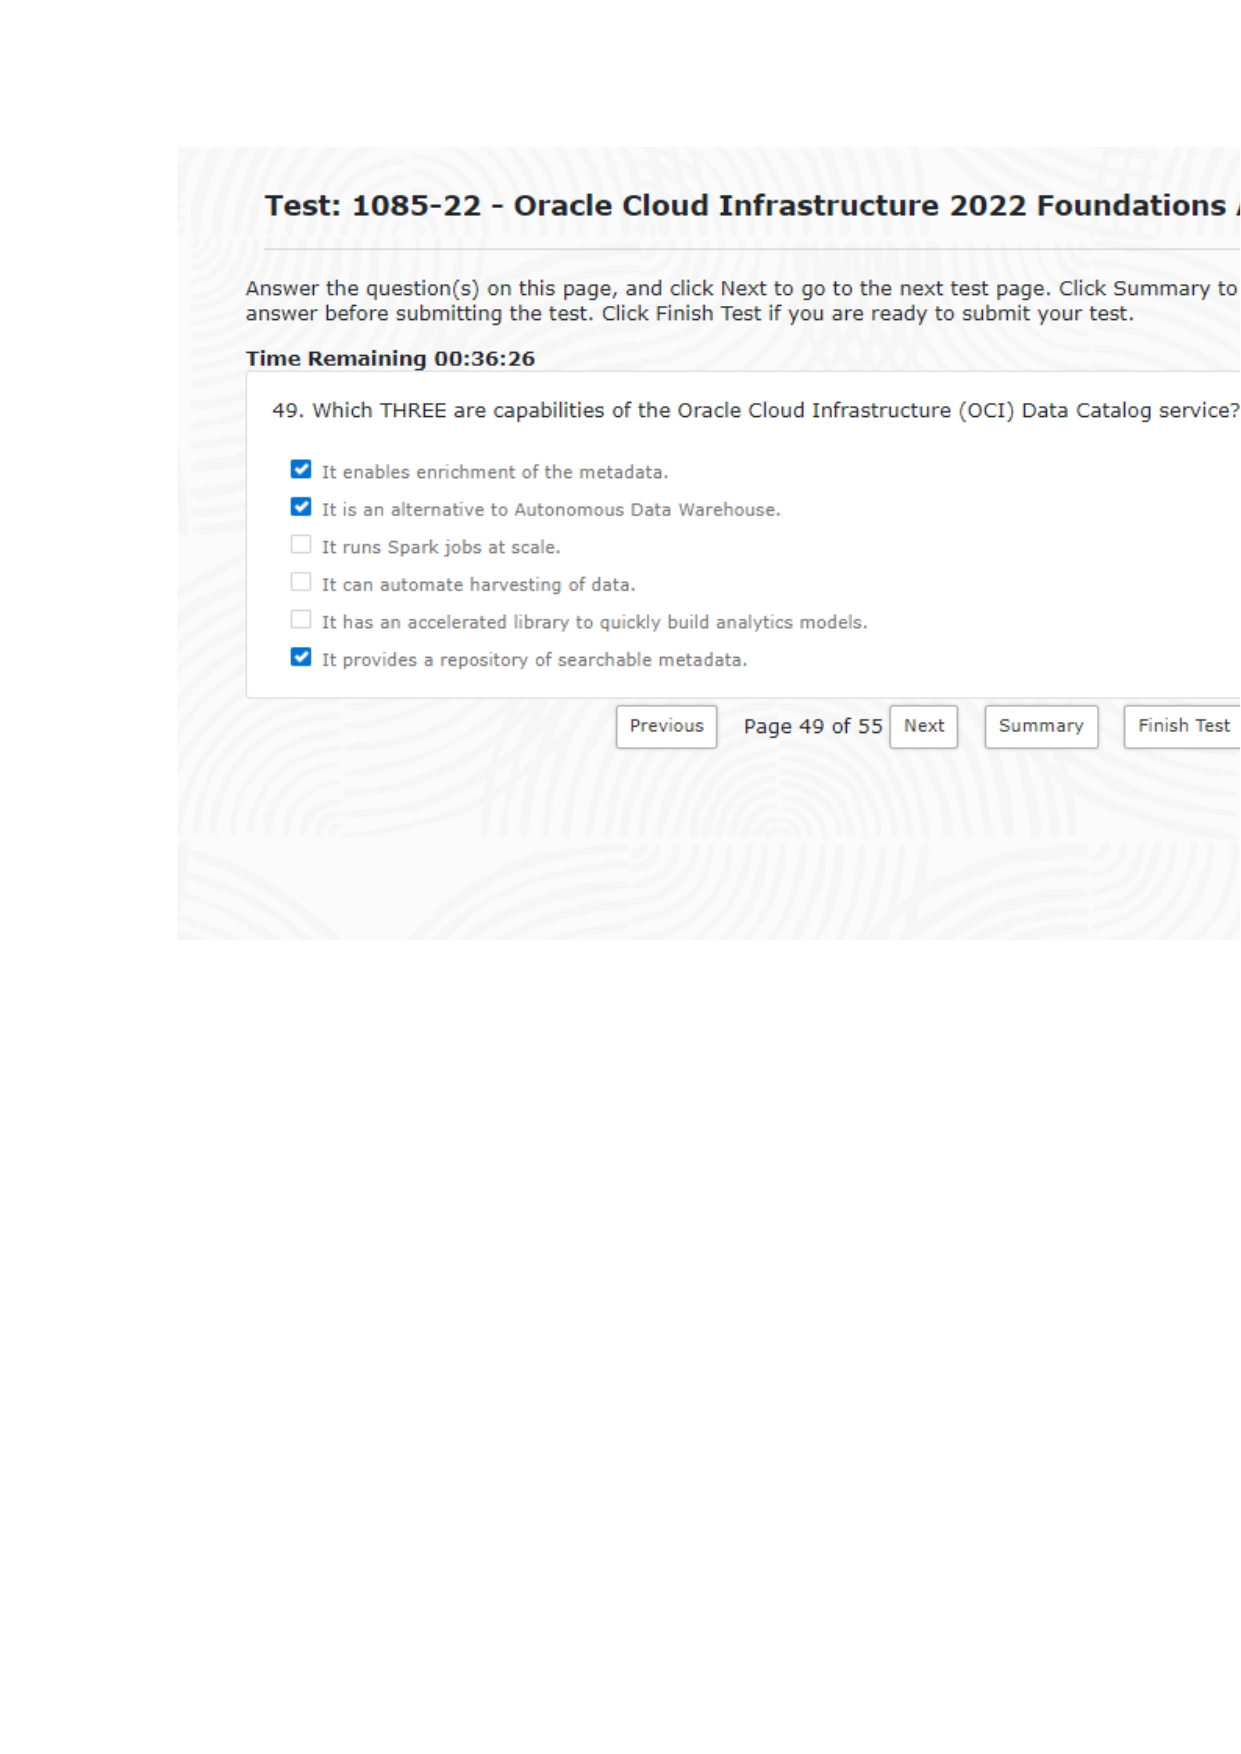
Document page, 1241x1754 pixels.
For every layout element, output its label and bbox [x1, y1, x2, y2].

picture [177, 147, 1241, 940]
